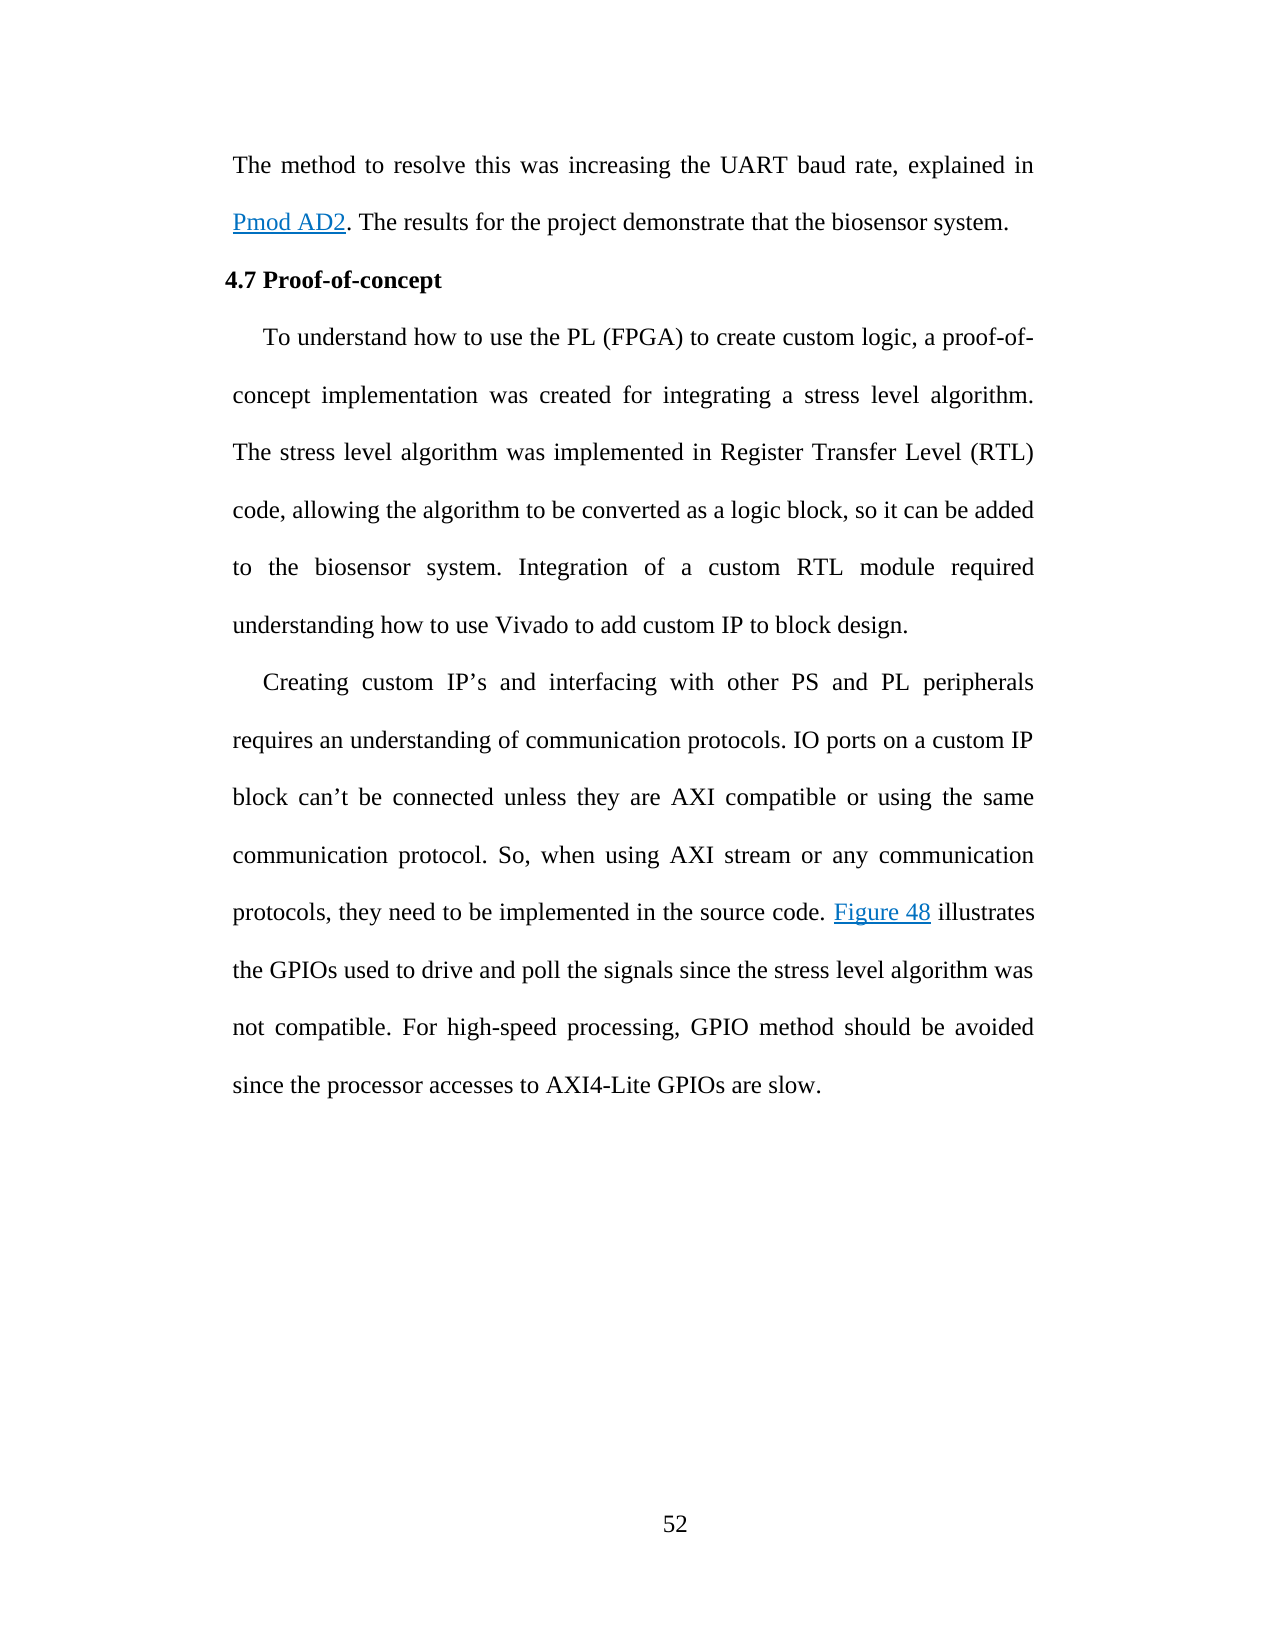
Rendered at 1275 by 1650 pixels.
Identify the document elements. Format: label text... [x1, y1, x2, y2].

text To understand how to use the PL (FPGA) to create custom logic, a proof-of-concept implementation was created for integrating a stress level algorithm. The stress level algorithm was implemented in Register Transfer Level (RTL) code, allowing the algorithm to be converted as a logic block, so it can be added to the biosensor system. Integration of a custom RTL module required understanding how to use Vivado to add custom IP to block design. [232, 322, 1035, 639]
subtitle Proof-of-concept [225, 265, 1125, 294]
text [232, 150, 1035, 236]
